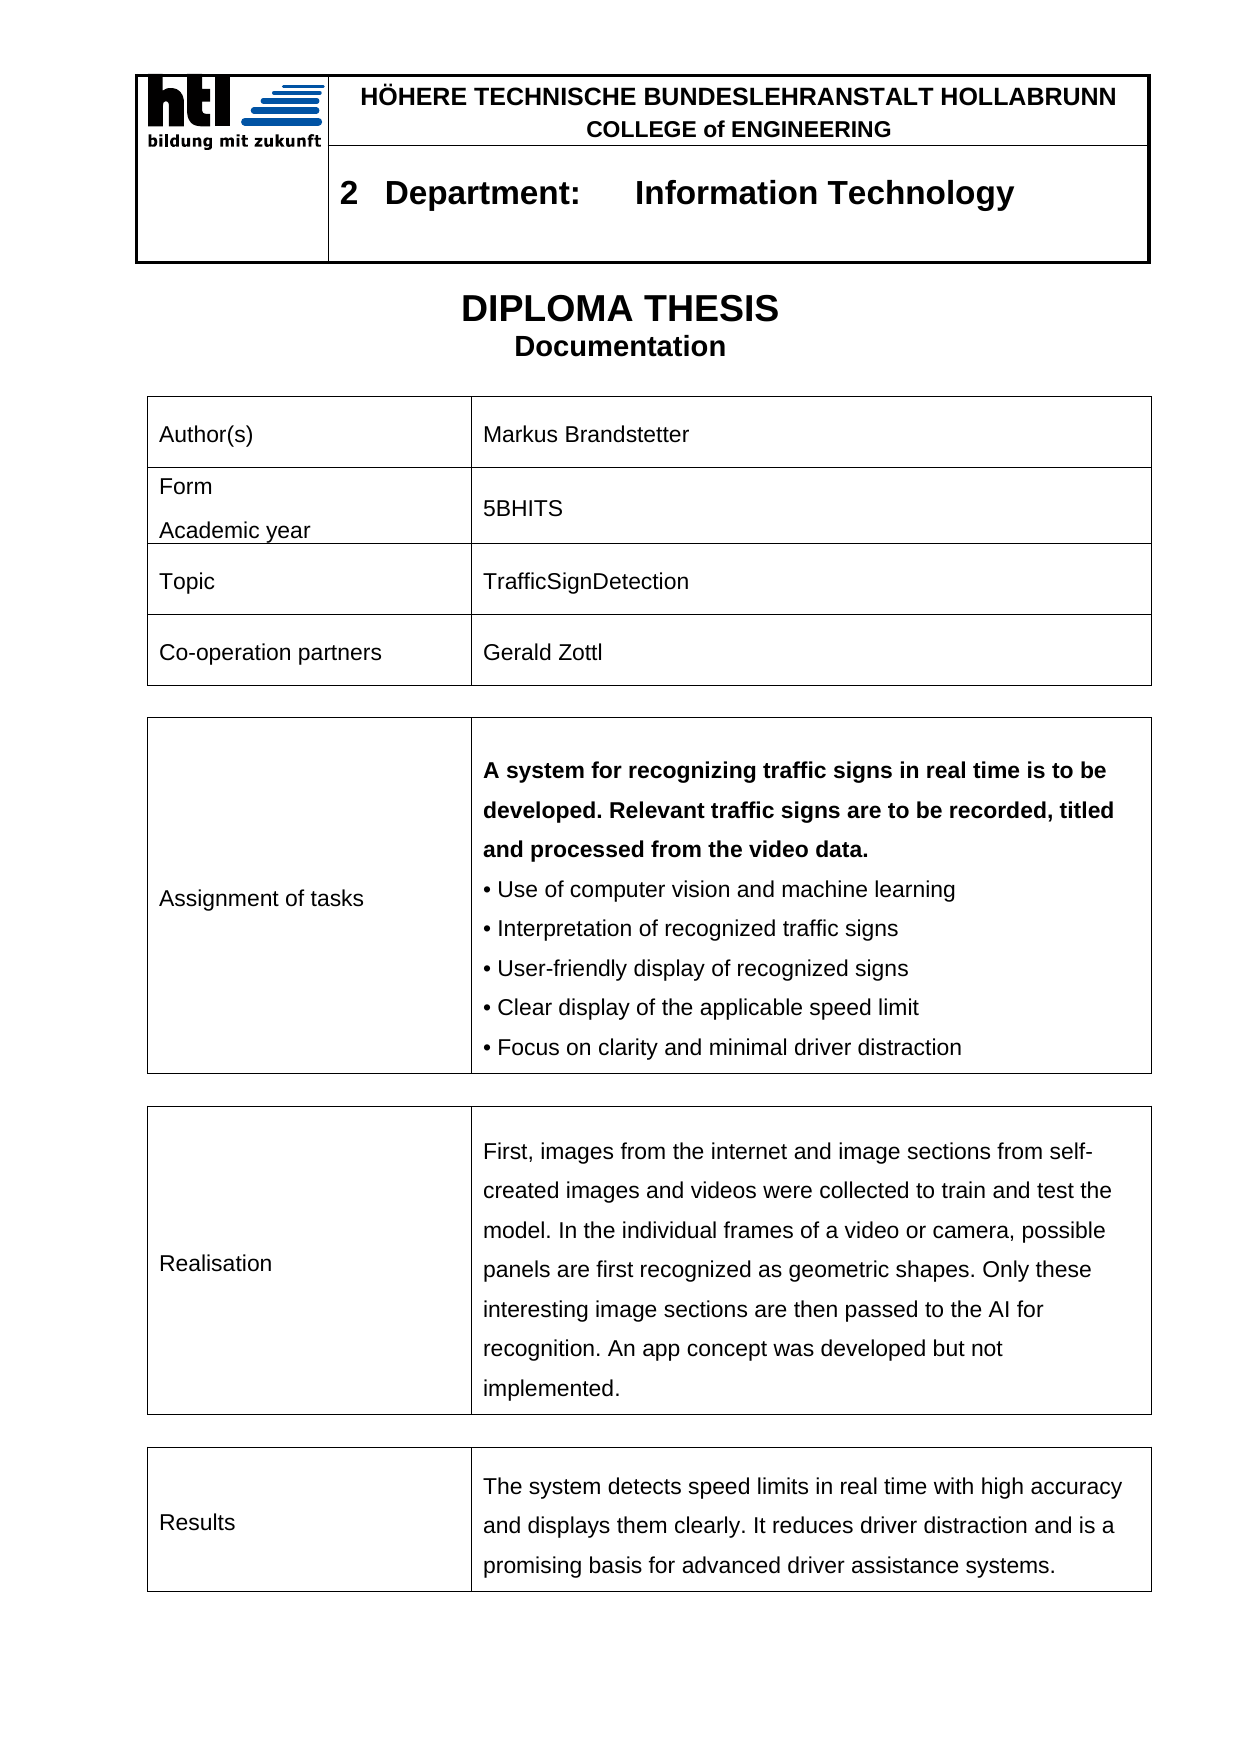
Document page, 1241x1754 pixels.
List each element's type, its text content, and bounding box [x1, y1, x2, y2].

table_cell Topic [148, 544, 471, 614]
table_header Assignment of tasks [148, 718, 471, 1073]
table_header A system for recognizing traffic signs in real time is to be developed. Relevant traffic signs are to be recorded, titled and processed from the video data. • Use of computer vision and machine learning • Interpretation of recognized traffic signs • User-friendly display of recognized signs • Clear display of the applicable speed limit • Focus on clarity and minimal driver distraction [472, 718, 1151, 1073]
table_cell TrafficSignDetection [472, 544, 1151, 614]
table_header The system detects speed limits in real time with high accuracy and displays them clearly. It reduces driver distraction and is a promising basis for advanced driver assistance systems. [472, 1448, 1151, 1591]
table_header Results [148, 1448, 471, 1591]
table_header Markus Brandstetter [472, 397, 1151, 467]
table_cell Form Academic year [148, 468, 471, 543]
table_header Author(s) [148, 397, 471, 467]
table_header First, images from the internet and image sections from self-created images and videos were collected to train and test the model. In the individual frames of a video or camera, possible panels are first recognized as geometric shapes. Only these interesting image sections are then passed to the AI ​​for recognition. An app concept was developed but not implemented. [472, 1107, 1151, 1414]
text DIPLOMA THESIS [148, 286, 1092, 329]
table_cell Co-operation partners [148, 615, 471, 685]
table_header Realisation [148, 1107, 471, 1414]
text Documentation [148, 329, 1092, 363]
table_cell Gerald Zottl [472, 615, 1151, 685]
table_cell 5BHITS [472, 468, 1151, 543]
